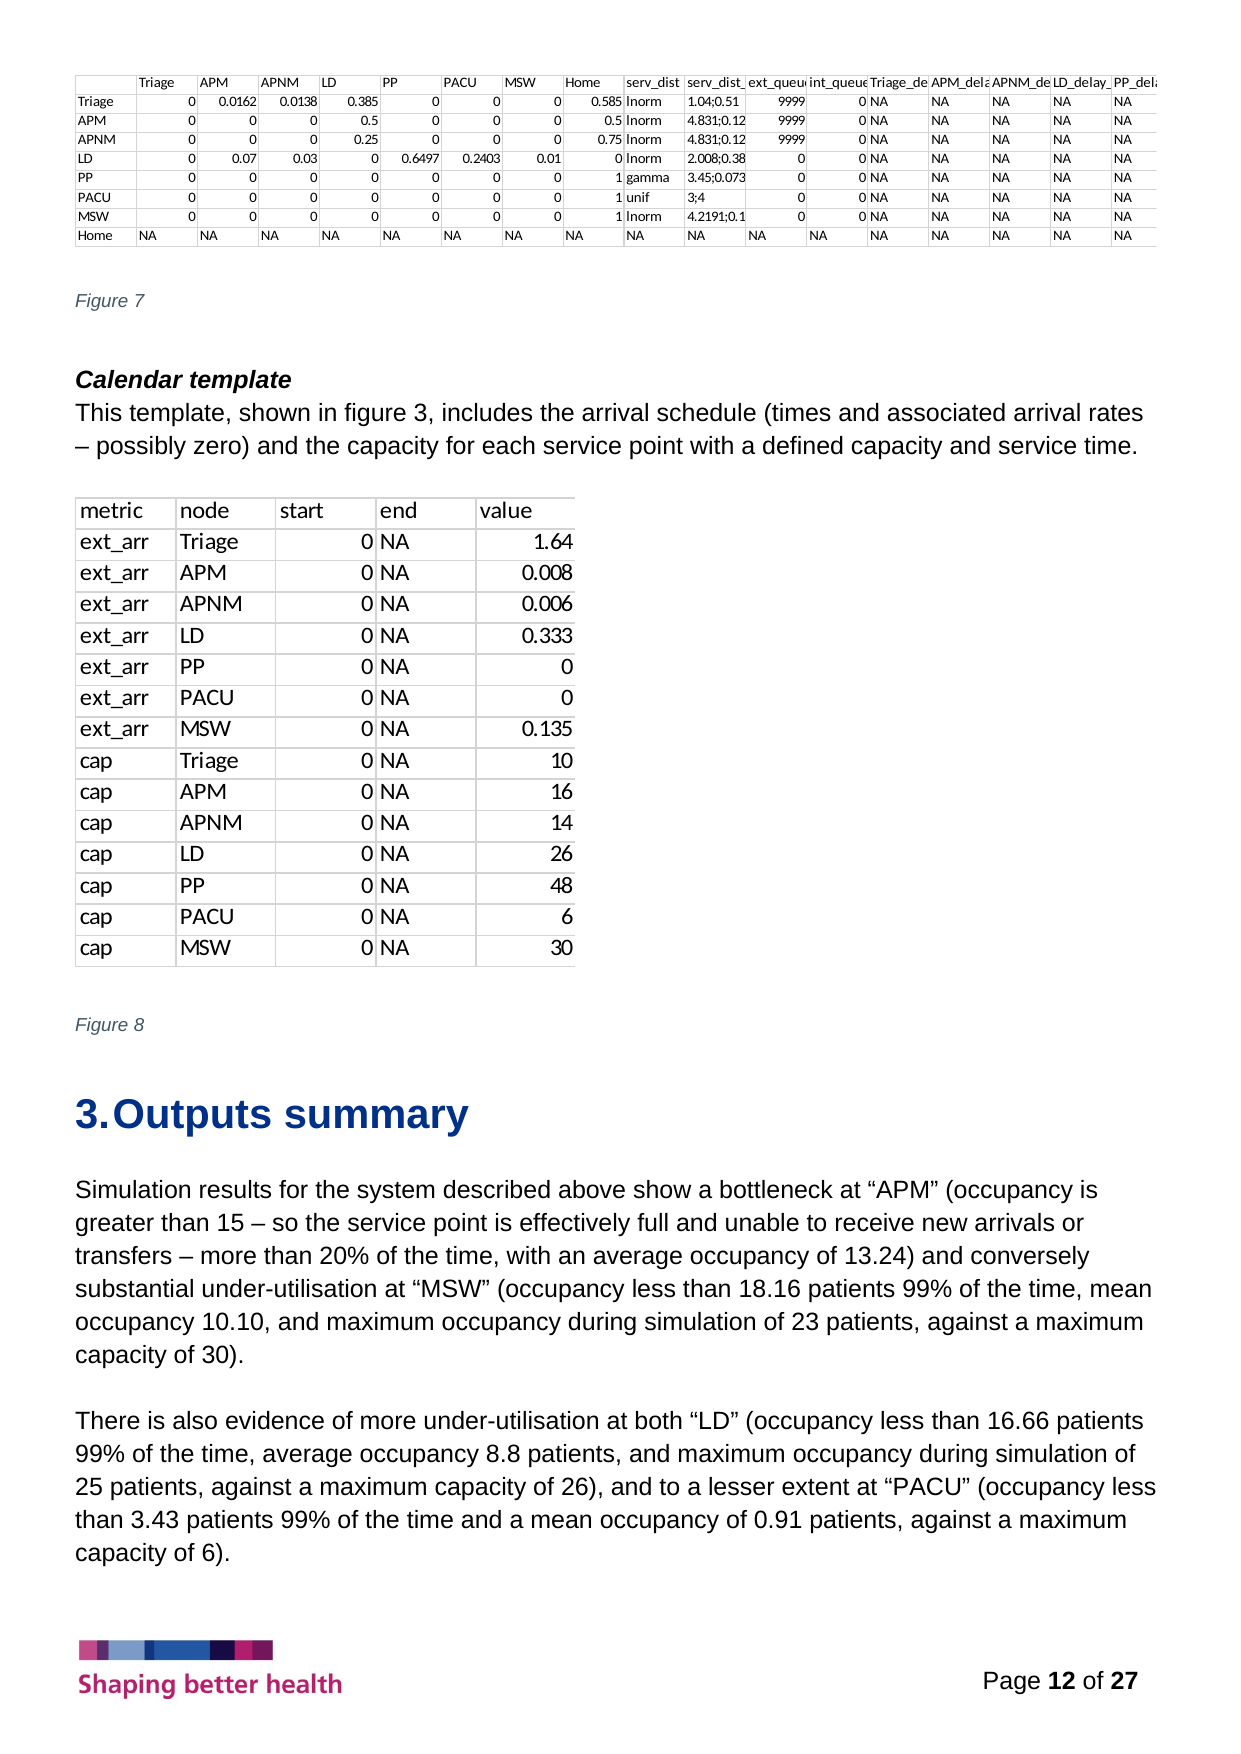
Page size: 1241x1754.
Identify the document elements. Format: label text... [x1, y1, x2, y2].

text This template, shown in figure 3, includes the arrival schedule (times and associated arrival rates – possibly zero) and the capacity for each service point with a defined capacity and service time. [75, 398, 1165, 460]
subtitle Outputs summary [75, 1090, 1165, 1138]
text Simulation results for the system described above show a bottleneck at “APM” (occupancy is greater than 15 – so the service point is effectively full and unable to receive new arrivals or transfers – more than 20% of the time, with an average occupancy of 13.24) and conversely substantial under-utilisation at “MSW” (occupancy less than 18.16 patients 99% of the time, mean occupancy 10.10, and maximum occupancy during simulation of 23 patients, against a maximum capacity of 30). [75, 1175, 1165, 1369]
text Calendar template [75, 365, 1165, 394]
text There is also evidence of more under-utilisation at both “LD” (occupancy less than 16.66 patients 99% of the time, average occupancy 8.8 patients, and maximum occupancy during simulation of 25 patients, against a maximum capacity of 26), and to a lesser extent at “PACU” (occupancy less than 3.43 patients 99% of the time and a mean occupancy of 0.91 patients, against a maximum capacity of 6). [75, 1406, 1165, 1567]
picture [0, 1631, 348, 1754]
